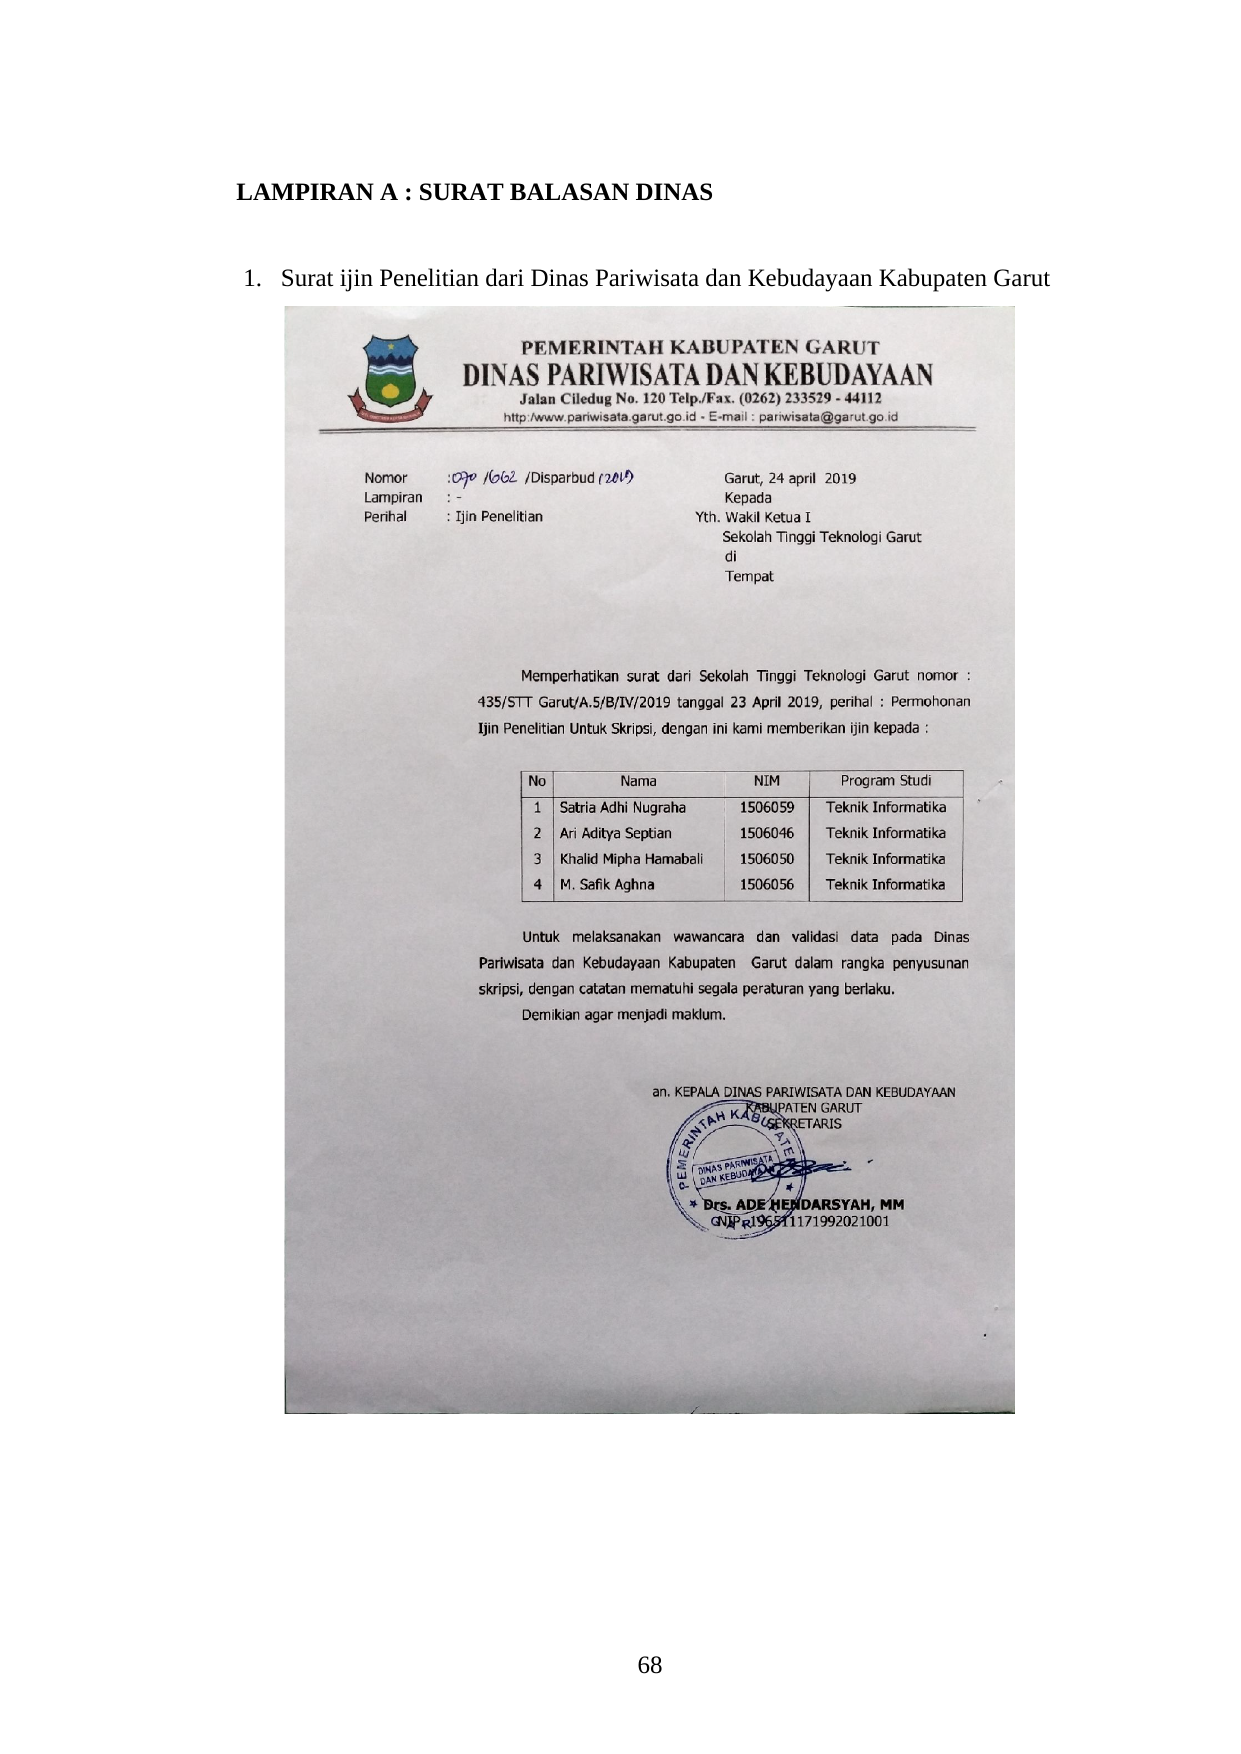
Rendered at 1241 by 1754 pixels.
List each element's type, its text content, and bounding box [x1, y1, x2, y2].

list Surat ijin Penelitian dari Dinas Pariwisata dan Kebudayaan Kabupaten Garut [243, 263, 1063, 292]
text LAMPIRAN A : SURAT BALASAN DINAS [236, 177, 1063, 206]
